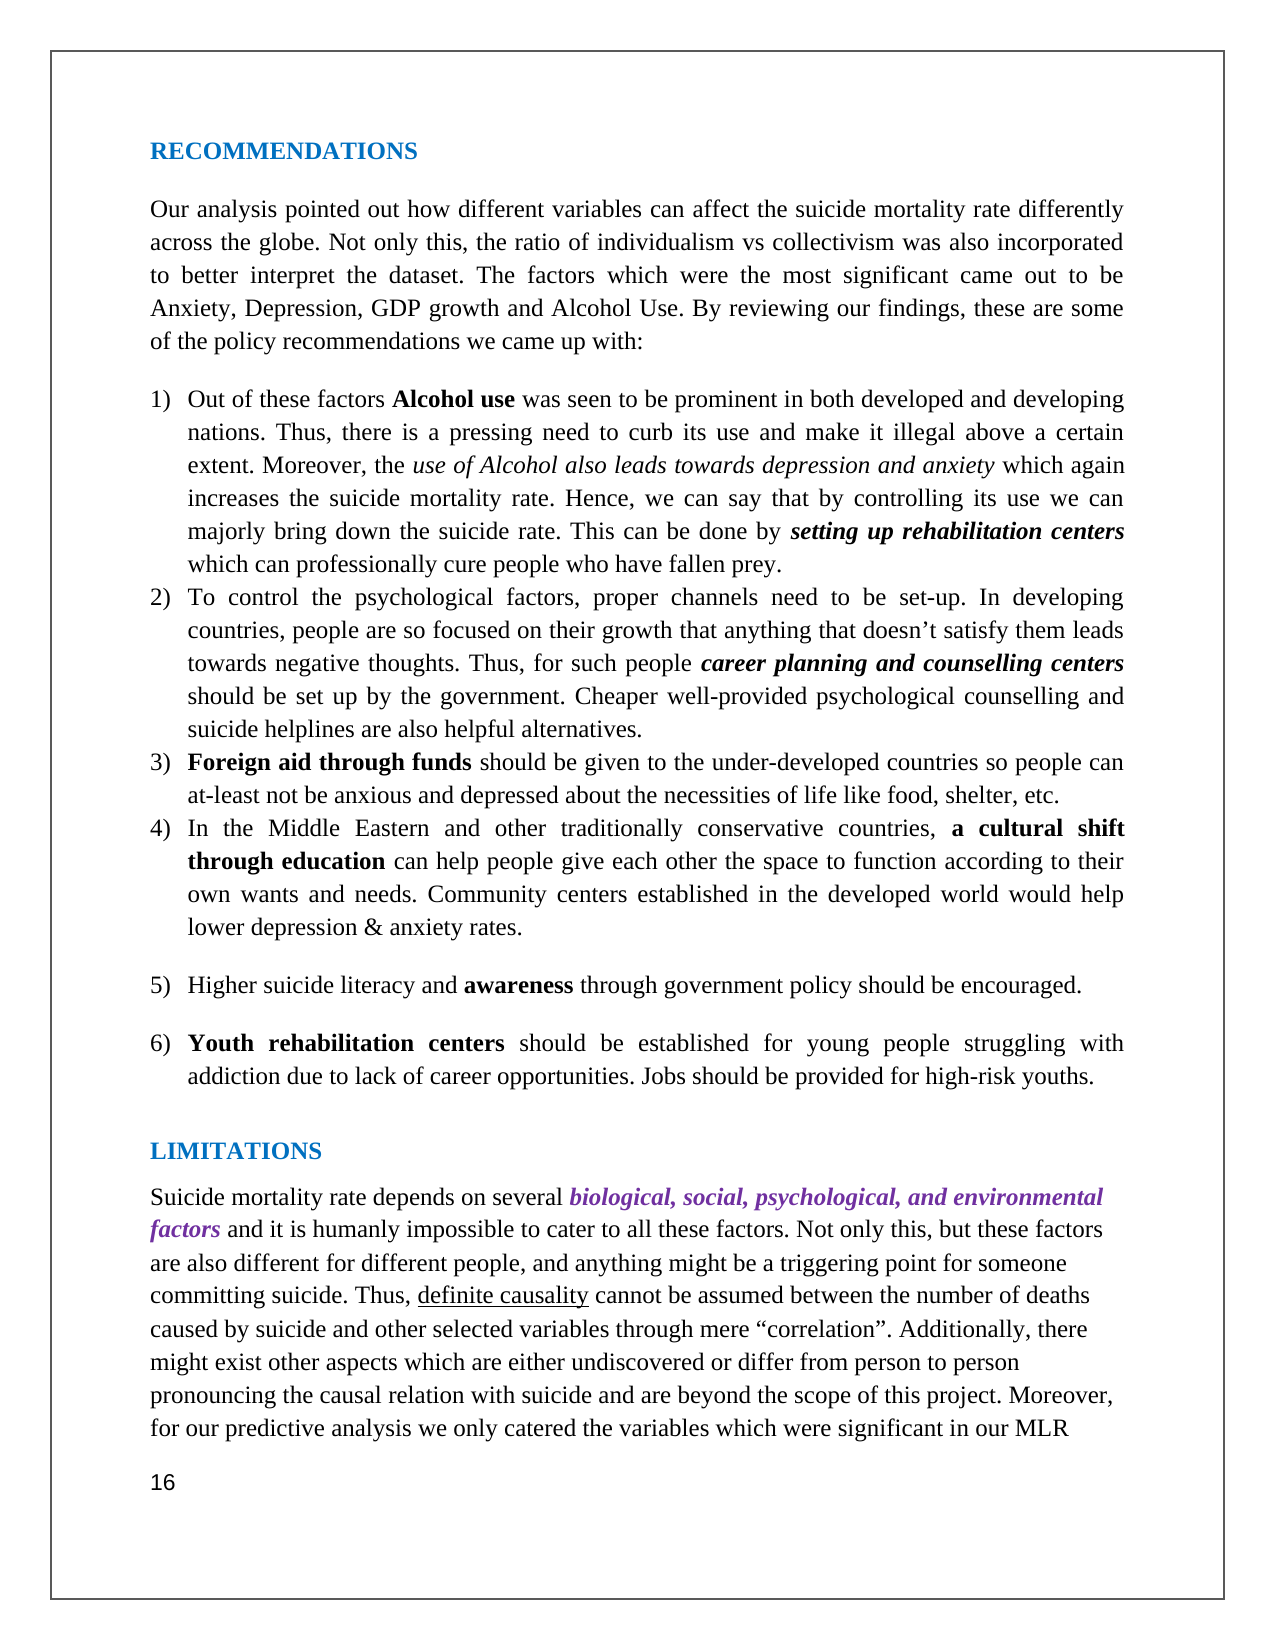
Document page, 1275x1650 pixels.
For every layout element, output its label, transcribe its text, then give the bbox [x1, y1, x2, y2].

list In the Middle Eastern and other traditionally conservative countries, a cultural shift through education can help people give each other the space to function according to their own wants and needs. Community centers established in the developed world would help lower depression & anxiety rates. [150, 813, 1125, 941]
list Out of these factors Alcohol use was seen to be prominent in both developed and developing nations. Thus, there is a pressing need to curb its use and make it illegal above a certain extent. Moreover, the use of Alcohol also leads towards depression and anxiety which again increases the suicide mortality rate. Hence, we can say that by controlling its use we can majorly bring down the suicide rate. This can be done by setting up rehabilitation centers which can professionally cure people who have fallen prey. [150, 384, 1125, 578]
list Higher suicide literacy and awareness through government policy should be encouraged. [150, 970, 1125, 999]
subtitle RECOMMENDATIONS [150, 136, 1125, 164]
subtitle LIMITATIONS [150, 1136, 1125, 1165]
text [150, 1182, 1125, 1441]
list Youth rehabilitation centers should be established for young people struggling with addiction due to lack of career opportunities. Jobs should be provided for high-risk youths. [150, 1028, 1125, 1090]
text Our analysis pointed out how different variables can affect the suicide mortality rate differently across the globe. Not only this, the ratio of individualism vs collectivism was also incorporated to better interpret the dataset. The factors which were the most significant came out to be Anxiety, Depression, GDP growth and Alcohol Use. By reviewing our findings, these are some of the policy recommendations we came up with: [150, 194, 1125, 355]
list Foreign aid through funds should be given to the under-developed countries so people can at-least not be anxious and depressed about the necessities of life like food, shelter, etc. [150, 747, 1125, 809]
list To control the psychological factors, proper channels need to be set-up. In developing countries, people are so focused on their growth that anything that doesn’t satisfy them leads towards negative thoughts. Thus, for such people career planning and counselling centers should be set up by the government. Cheaper well-provided psychological counselling and suicide helplines are also helpful alternatives. [150, 582, 1125, 743]
